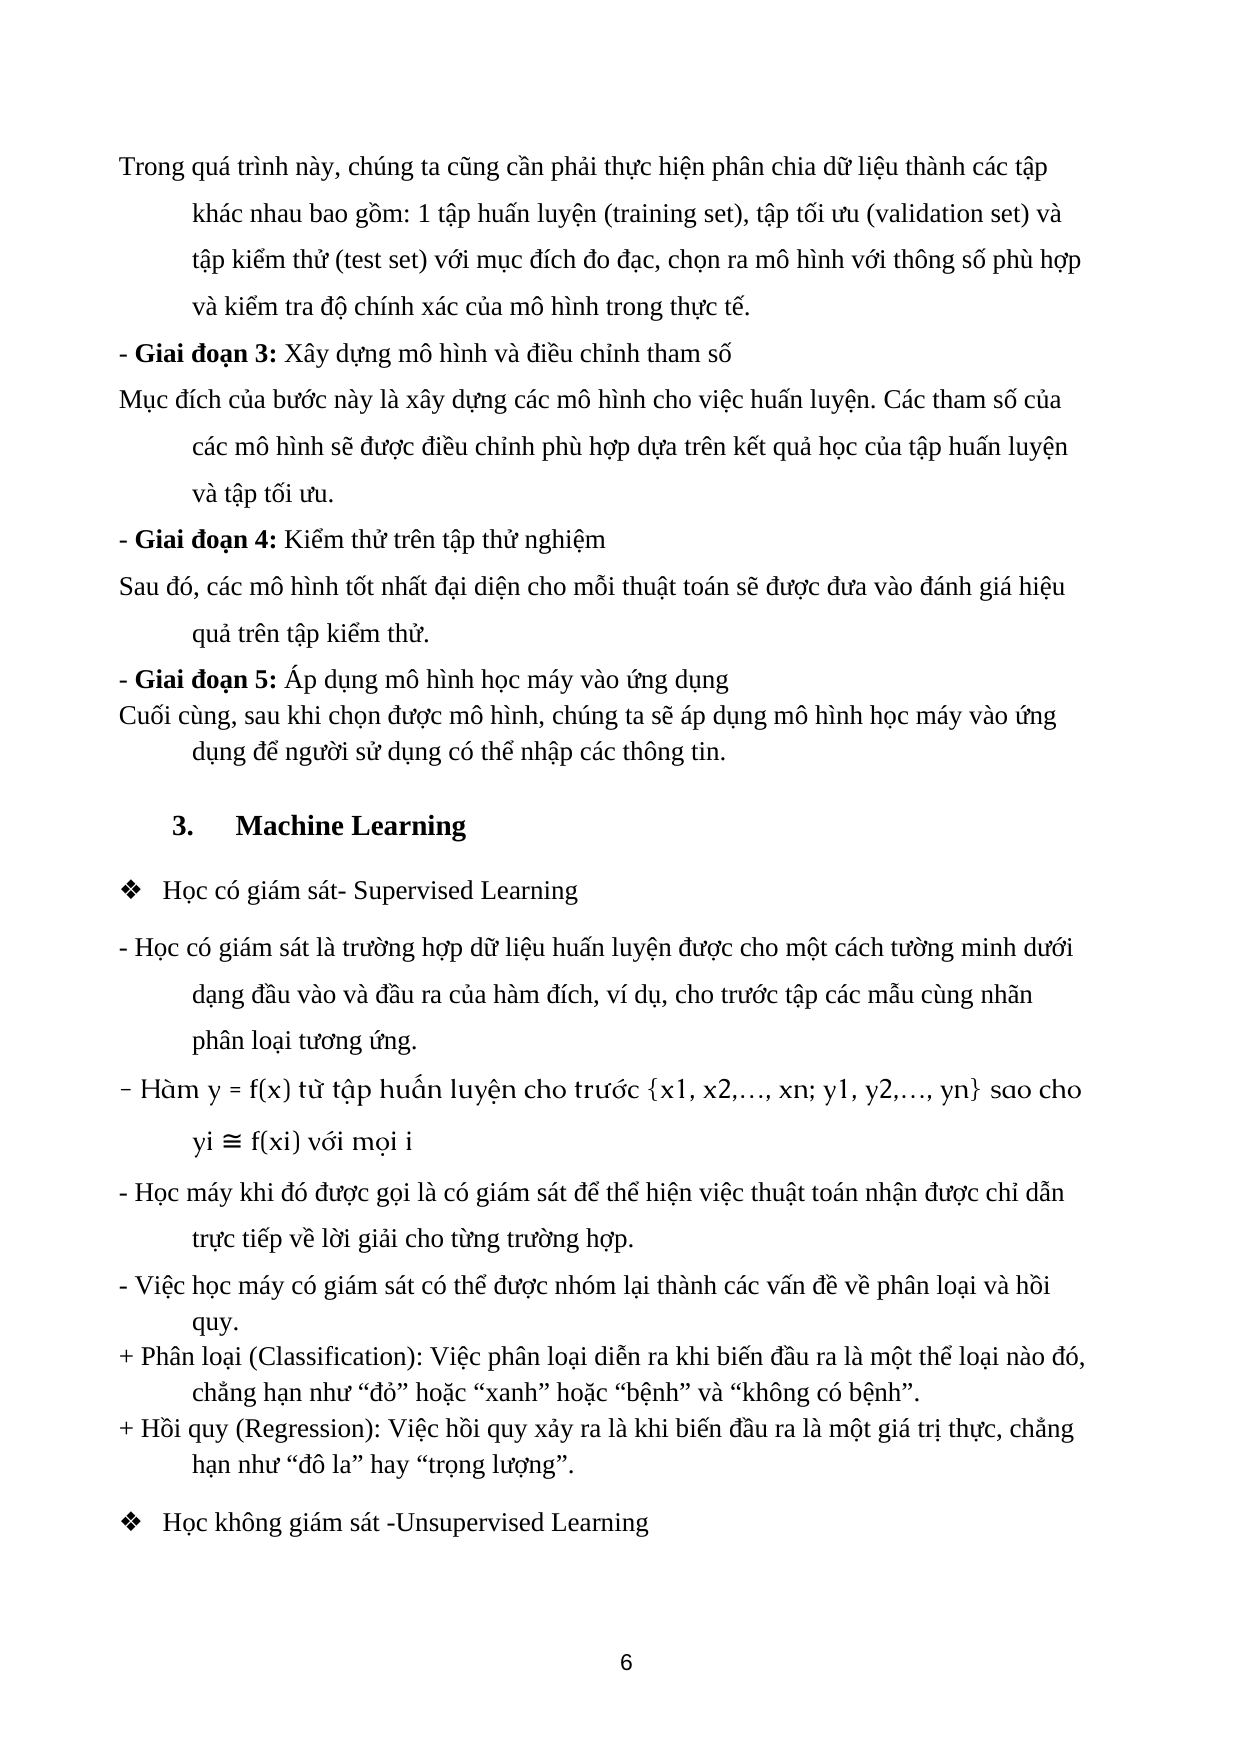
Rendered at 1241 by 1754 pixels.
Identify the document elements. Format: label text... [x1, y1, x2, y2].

text Mục đích của bước này là xây dựng các mô hình cho việc huấn luyện. Các tham số của các mô hình sẽ được điều chỉnh phù hợp dựa trên kết quả học của tập huấn luyện và tập tối ưu. [118, 383, 1090, 508]
text Cuối cùng, sau khi chọn được mô hình, chúng ta sẽ áp dụng mô hình học máy vào ứng dụng để người sử dụng có thể nhập các thông tin. [118, 699, 1090, 766]
text - Hàm y = f(x) từ tập huấn luyện cho trước {x1, x2,…, xn; y1, y2,…, yn} sao cho yi ≅ f(xi) với mọi i [118, 1071, 1090, 1158]
list Học không giám sát -Unsupervised Learning [118, 1492, 1090, 1547]
text Trong quá trình này, chúng ta cũng cần phải thực hiện phân chia dữ liệu thành các tập khác nhau bao gồm: 1 tập huấn luyện (training set), tập tối ưu (validation set) và tập kiểm thử (test set) với mục đích đo đạc, chọn ra mô hình với thông số phù hợp và kiểm tra độ chính xác của mô hình trong thực tế. [118, 150, 1090, 321]
text + Hồi quy (Regression): Việc hồi quy xảy ra là khi biến đầu ra là một giá trị thực, chẳng hạn như “đô la” hay “trọng lượng”. [118, 1412, 1090, 1479]
text Sau đó, các mô hình tốt nhất đại diện cho mỗi thuật toán sẽ được đưa vào đánh giá hiệu quả trên tập kiểm thử. [118, 570, 1090, 648]
text - Giai đoạn 5: Áp dụng mô hình học máy vào ứng dụng [118, 663, 1090, 694]
text - Giai đoạn 4: Kiểm thử trên tập thử nghiệm [118, 523, 1090, 554]
text + Phân loại (Classification): Việc phân loại diễn ra khi biến đầu ra là một thể loại nào đó, chẳng hạn như “đỏ” hoặc “xanh” hoặc “bệnh” và “không có bệnh”. [118, 1341, 1090, 1407]
list Học có giám sát- Supervised Learning [118, 859, 1090, 914]
subtitle Machine Learning [172, 808, 1090, 842]
text - Việc học máy có giám sát có thể được nhóm lại thành các vấn đề về phân loại và hồi quy. [118, 1269, 1090, 1336]
text - Giai đoạn 3: Xây dựng mô hình và điều chỉnh tham số [118, 337, 1090, 368]
text - Học máy khi đó được gọi là có giám sát để thể hiện việc thuật toán nhận được chỉ dẫn trực tiếp về lời giải cho từng trường hợp. [118, 1176, 1090, 1253]
text - Học có giám sát là trường hợp dữ liệu huấn luyện được cho một cách tường minh dưới dạng đầu vào và đầu ra của hàm đích, ví dụ, cho trước tập các mẫu cùng nhãn phân loại tương ứng. [118, 931, 1090, 1056]
